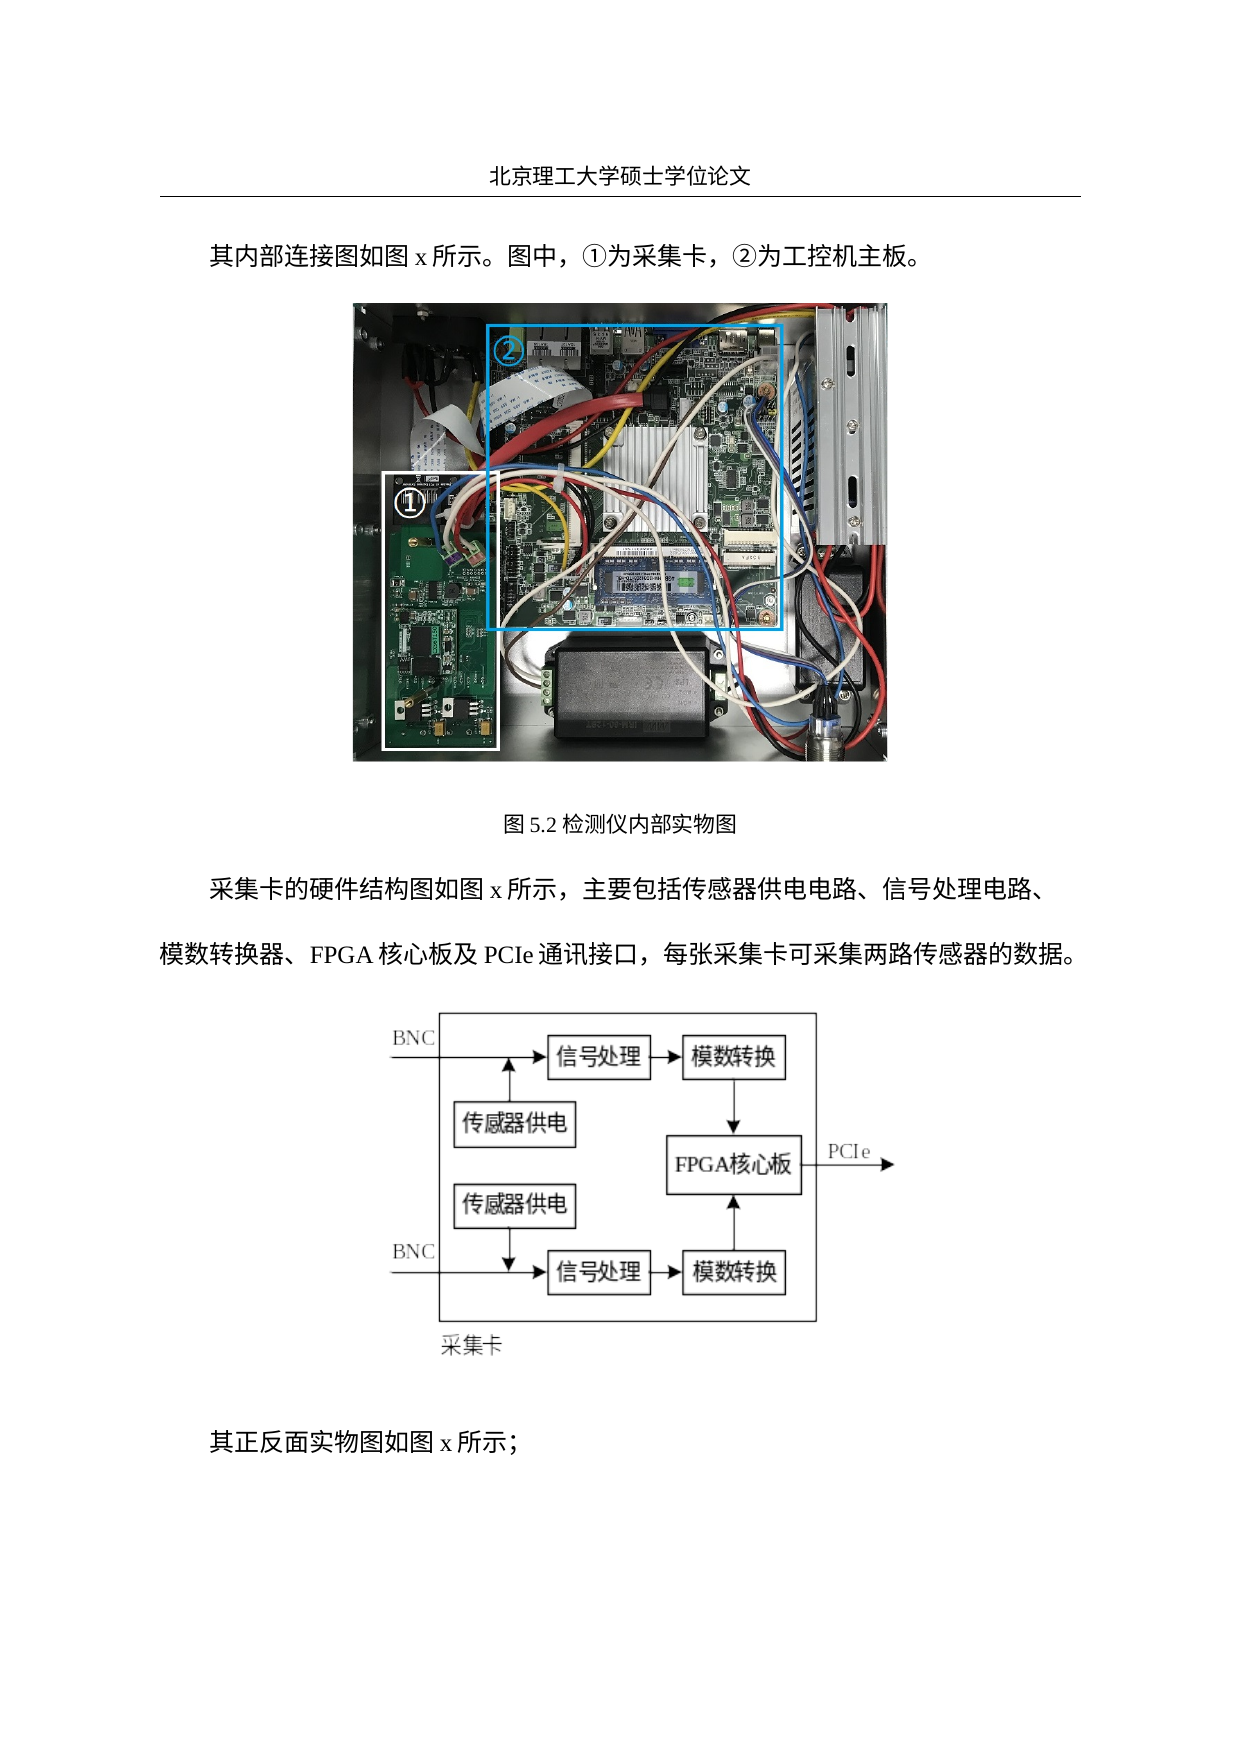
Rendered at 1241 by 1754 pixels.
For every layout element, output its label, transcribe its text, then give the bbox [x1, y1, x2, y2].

text 其正反面实物图如图x所示； [159, 1408, 1081, 1473]
picture [352, 303, 888, 762]
text 采集卡的硬件结构图如图x所示，主要包括传感器供电电路、信号处理电路、模数转换器、FPGA核心板及PCIe通讯接口，每张采集卡可采集两路传感器的数据。 [159, 856, 1081, 986]
text 其内部连接图如图x所示。图中，①为采集卡，②为工控机主板。 [159, 222, 1081, 287]
text 图5.2 检测仪内部实物图 [159, 807, 1081, 839]
